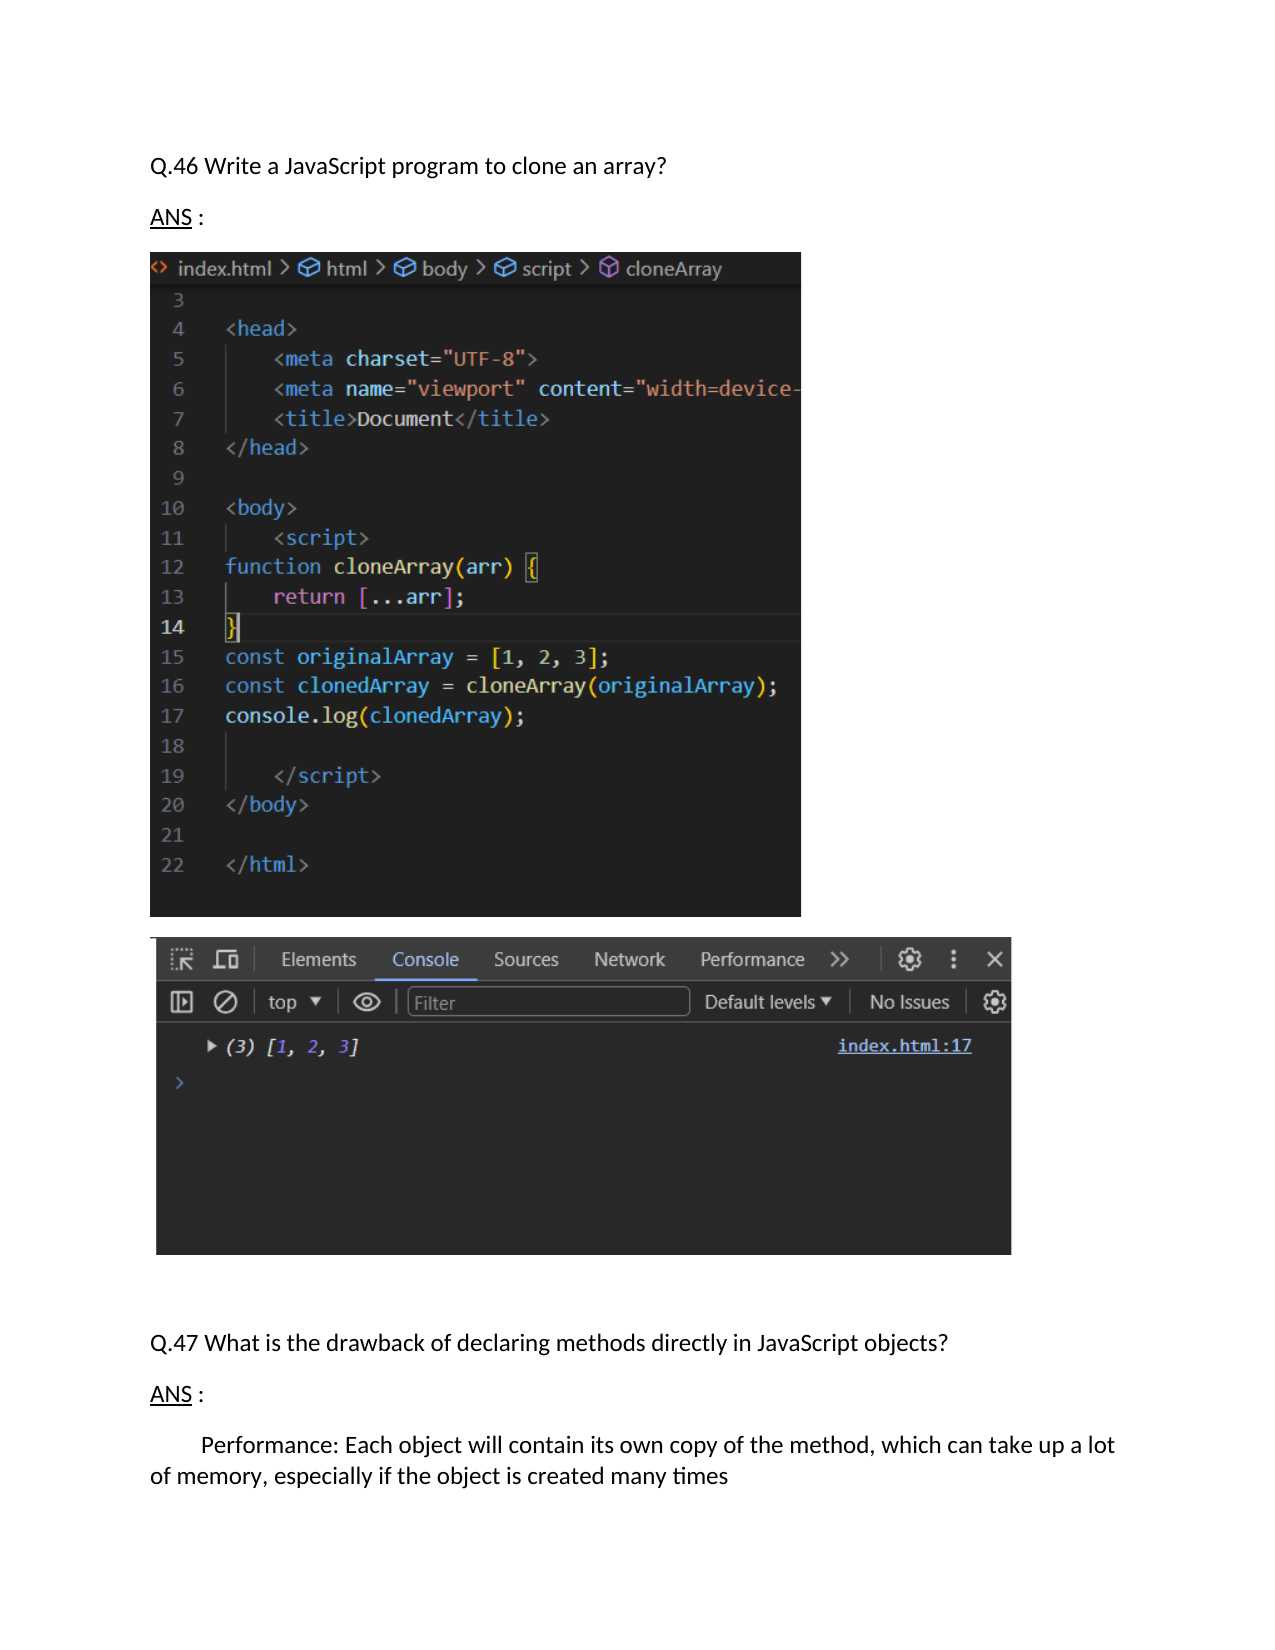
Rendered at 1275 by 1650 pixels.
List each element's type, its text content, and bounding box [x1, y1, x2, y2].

text ANS : [150, 1378, 1125, 1409]
text Q.46 Write a JavaScript program to clone an array? [150, 150, 1125, 181]
picture [150, 937, 1012, 1255]
picture [150, 252, 802, 917]
text Q.47 What is the drawback of declaring methods directly in JavaScript objects? [150, 1327, 1125, 1357]
text Performance: Each object will contain its own copy of the method, which can take up a lot of memory, especially if the object is created many times [150, 1430, 1125, 1491]
text ANS : [150, 201, 1125, 232]
